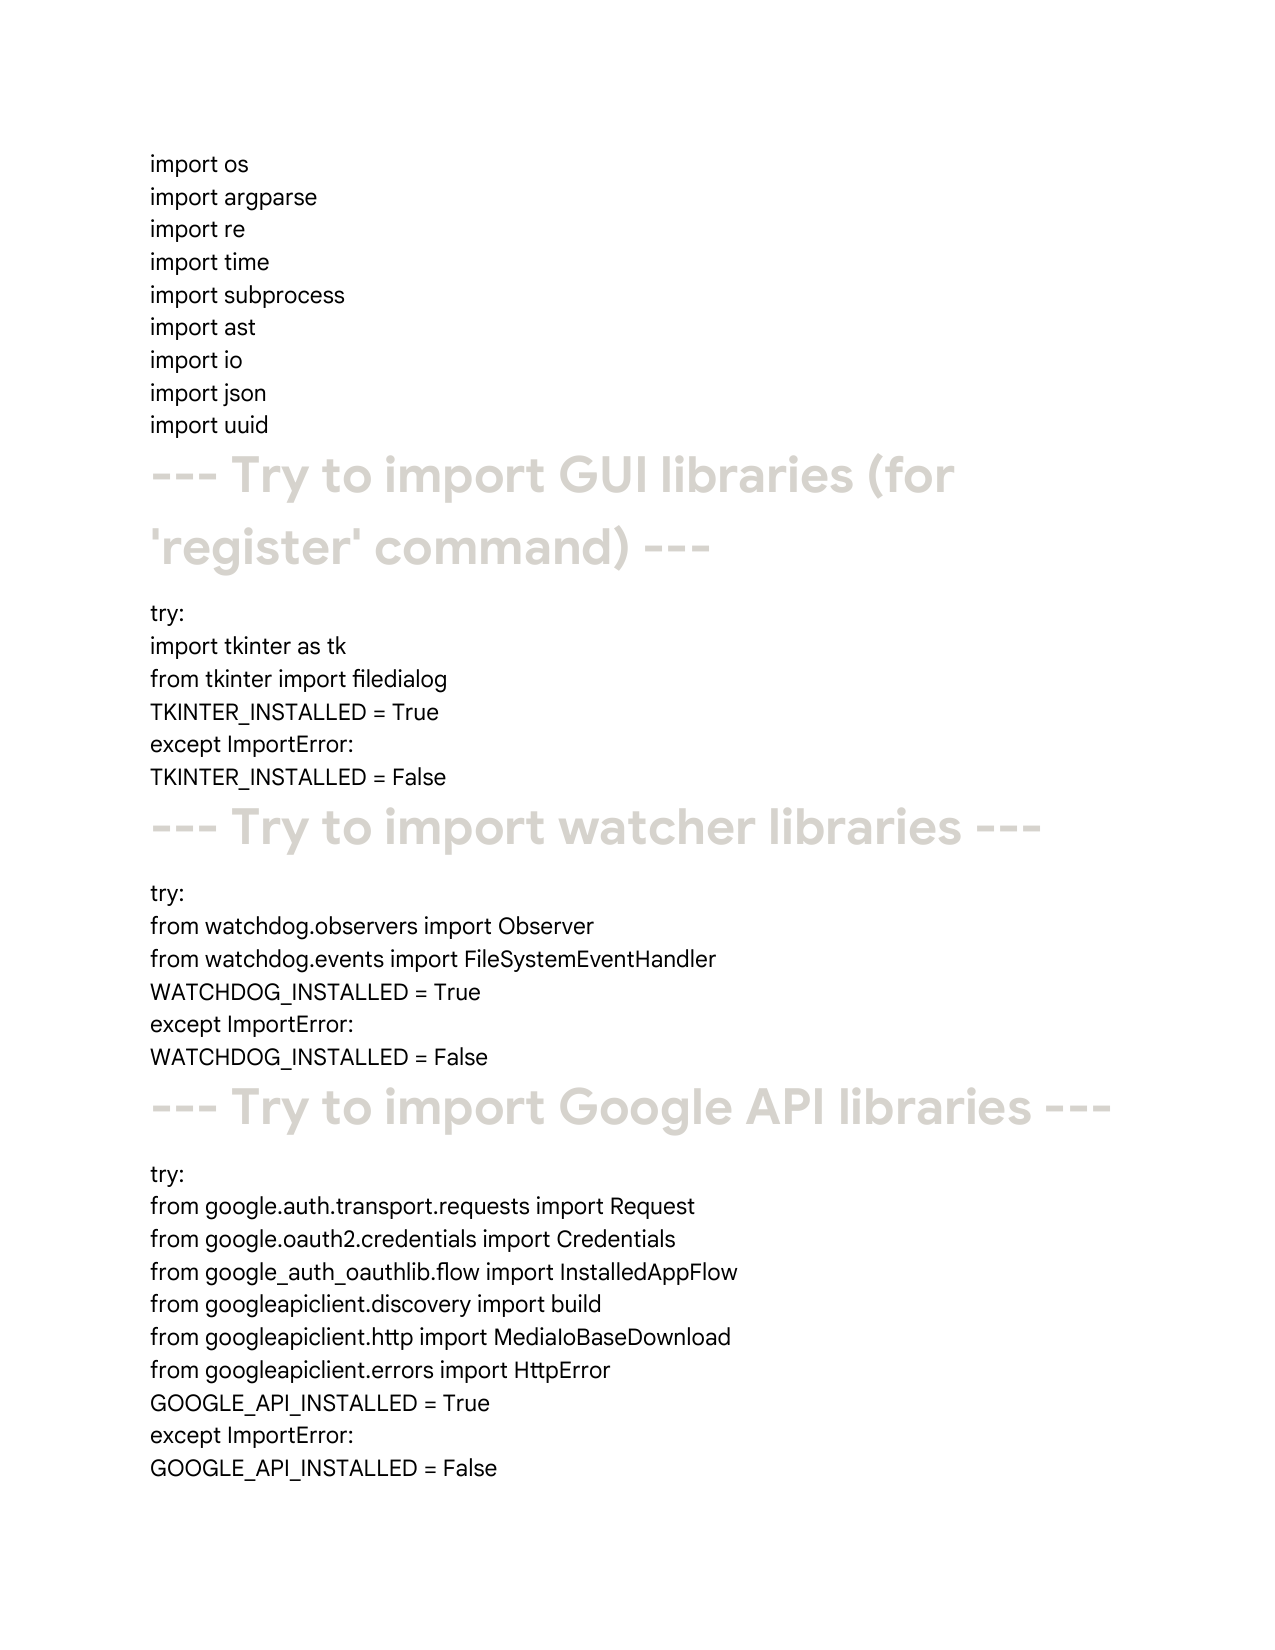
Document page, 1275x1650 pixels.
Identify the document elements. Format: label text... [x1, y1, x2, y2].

text try: [150, 1160, 1125, 1188]
text except ImportError: [150, 730, 1125, 759]
text try: [150, 599, 1125, 628]
text from watchdog.events import FileSystemEventHandler [150, 945, 1125, 974]
subtitle --- Try to import Google API libraries --- [150, 1076, 1125, 1138]
text from watchdog.observers import Observer [150, 912, 1125, 941]
text GOOGLE_API_INSTALLED = True [150, 1389, 1125, 1417]
text import io [150, 346, 1125, 375]
text from googleapiclient.errors import HttpError [150, 1356, 1125, 1385]
text from googleapiclient.http import MediaIoBaseDownload [150, 1323, 1125, 1352]
text from google.auth.transport.requests import Request [150, 1192, 1125, 1221]
text from googleapiclient.discovery import build [150, 1291, 1125, 1319]
subtitle --- Try to import GUI libraries (for 'register' command) --- [150, 444, 1125, 578]
text from google.oauth2.credentials import Credentials [150, 1225, 1125, 1254]
text except ImportError: [150, 1011, 1125, 1039]
text import uuid [150, 412, 1125, 440]
text import tkinter as tk [150, 632, 1125, 661]
text WATCHDOG_INSTALLED = True [150, 978, 1125, 1007]
subtitle --- Try to import watcher libraries --- [150, 796, 1125, 858]
text import subprocess [150, 281, 1125, 309]
text TKINTER_INSTALLED = True [150, 698, 1125, 726]
text WATCHDOG_INSTALLED = False [150, 1043, 1125, 1072]
text import time [150, 248, 1125, 277]
text from tkinter import filedialog [150, 665, 1125, 694]
text GOOGLE_API_INSTALLED = False [150, 1454, 1125, 1483]
text import os [150, 150, 1125, 179]
text try: [150, 880, 1125, 908]
text except ImportError: [150, 1421, 1125, 1450]
text TKINTER_INSTALLED = False [150, 763, 1125, 792]
text import ast [150, 313, 1125, 342]
text from google_auth_oauthlib.flow import InstalledAppFlow [150, 1258, 1125, 1287]
text import argparse [150, 183, 1125, 211]
text import re [150, 215, 1125, 244]
text import json [150, 379, 1125, 408]
